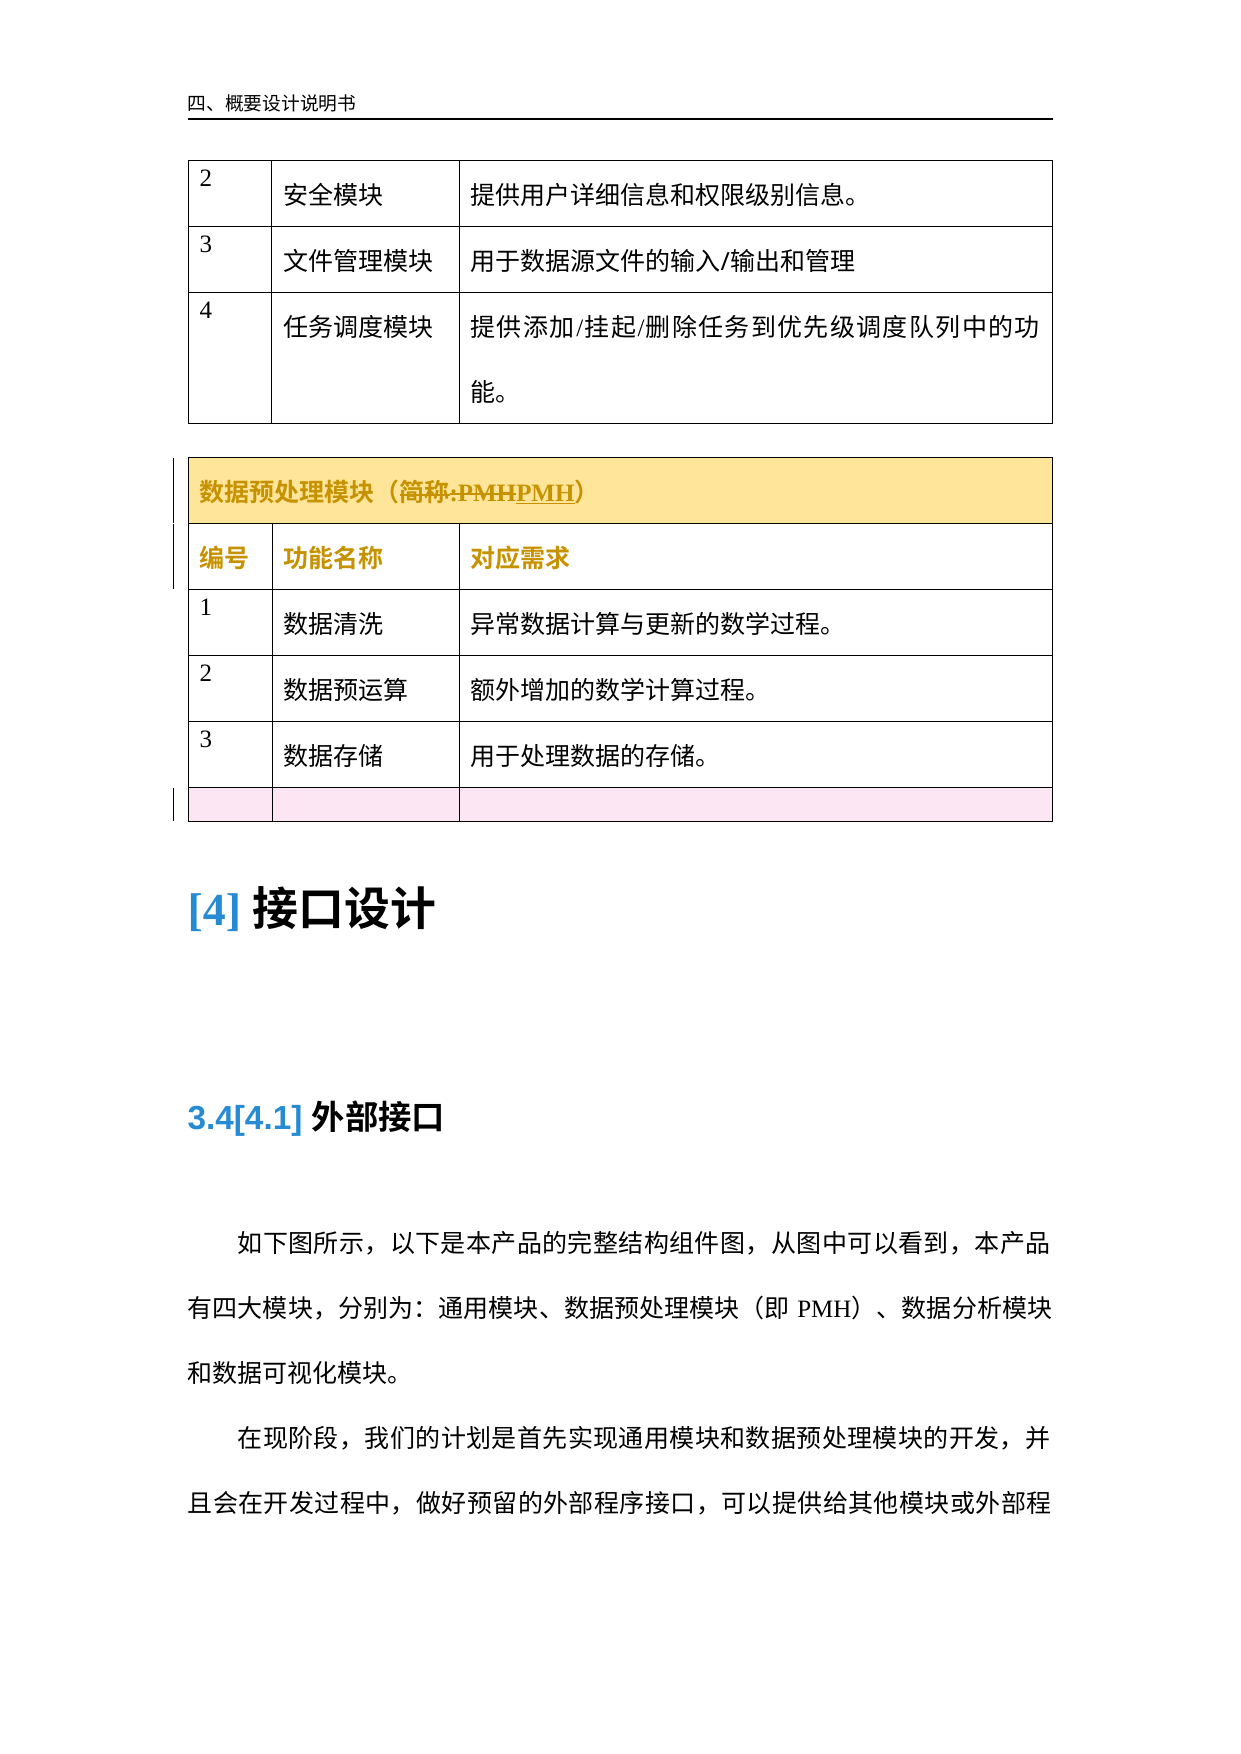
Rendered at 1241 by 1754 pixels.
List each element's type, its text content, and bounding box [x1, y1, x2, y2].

subtitle 接口设计 [187, 857, 1053, 954]
table_cell 提供添加/挂起/删除任务到优先级调度队列中的功能。 [460, 293, 1052, 423]
table_cell 2 [189, 161, 271, 226]
subtitle 外部接口 [187, 1082, 1053, 1147]
table_cell 用于处理数据的存储。 [460, 722, 1052, 787]
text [187, 1404, 1053, 1534]
table_cell 数据清洗 [273, 590, 459, 655]
table_cell 异常数据计算与更新的数学过程。 [460, 590, 1052, 655]
table_cell 对应需求 [460, 524, 1052, 589]
table_cell 功能名称 [273, 524, 459, 589]
table_cell 用于数据源文件的输入/输出和管理 [460, 227, 1052, 292]
table_cell 1 [189, 590, 272, 655]
table_cell 安全模块 [272, 161, 459, 226]
table_cell 任务调度模块 [272, 293, 459, 423]
table_cell 2 [189, 656, 272, 721]
text 如下图所示，以下是本产品的完整结构组件图，从图中可以看到，本产品有四大模块，分别为：通用模块、数据预处理模块（即PMH）、数据分析模块和数据可视化模块。 [187, 1209, 1053, 1404]
table_cell 数据预运算 [273, 656, 459, 721]
table_cell 额外增加的数学计算过程。 [460, 656, 1052, 721]
table_cell 4 [189, 293, 271, 423]
table_cell 3 [189, 227, 271, 292]
table_cell 数据存储 [273, 722, 459, 787]
table_cell 编号 [189, 524, 272, 589]
table_header 数据预处理模块（） [189, 458, 1052, 523]
table_cell 文件管理模块 [272, 227, 459, 292]
table_cell 3 [189, 722, 272, 787]
table_cell 提供用户详细信息和权限级别信息。 [460, 161, 1052, 226]
